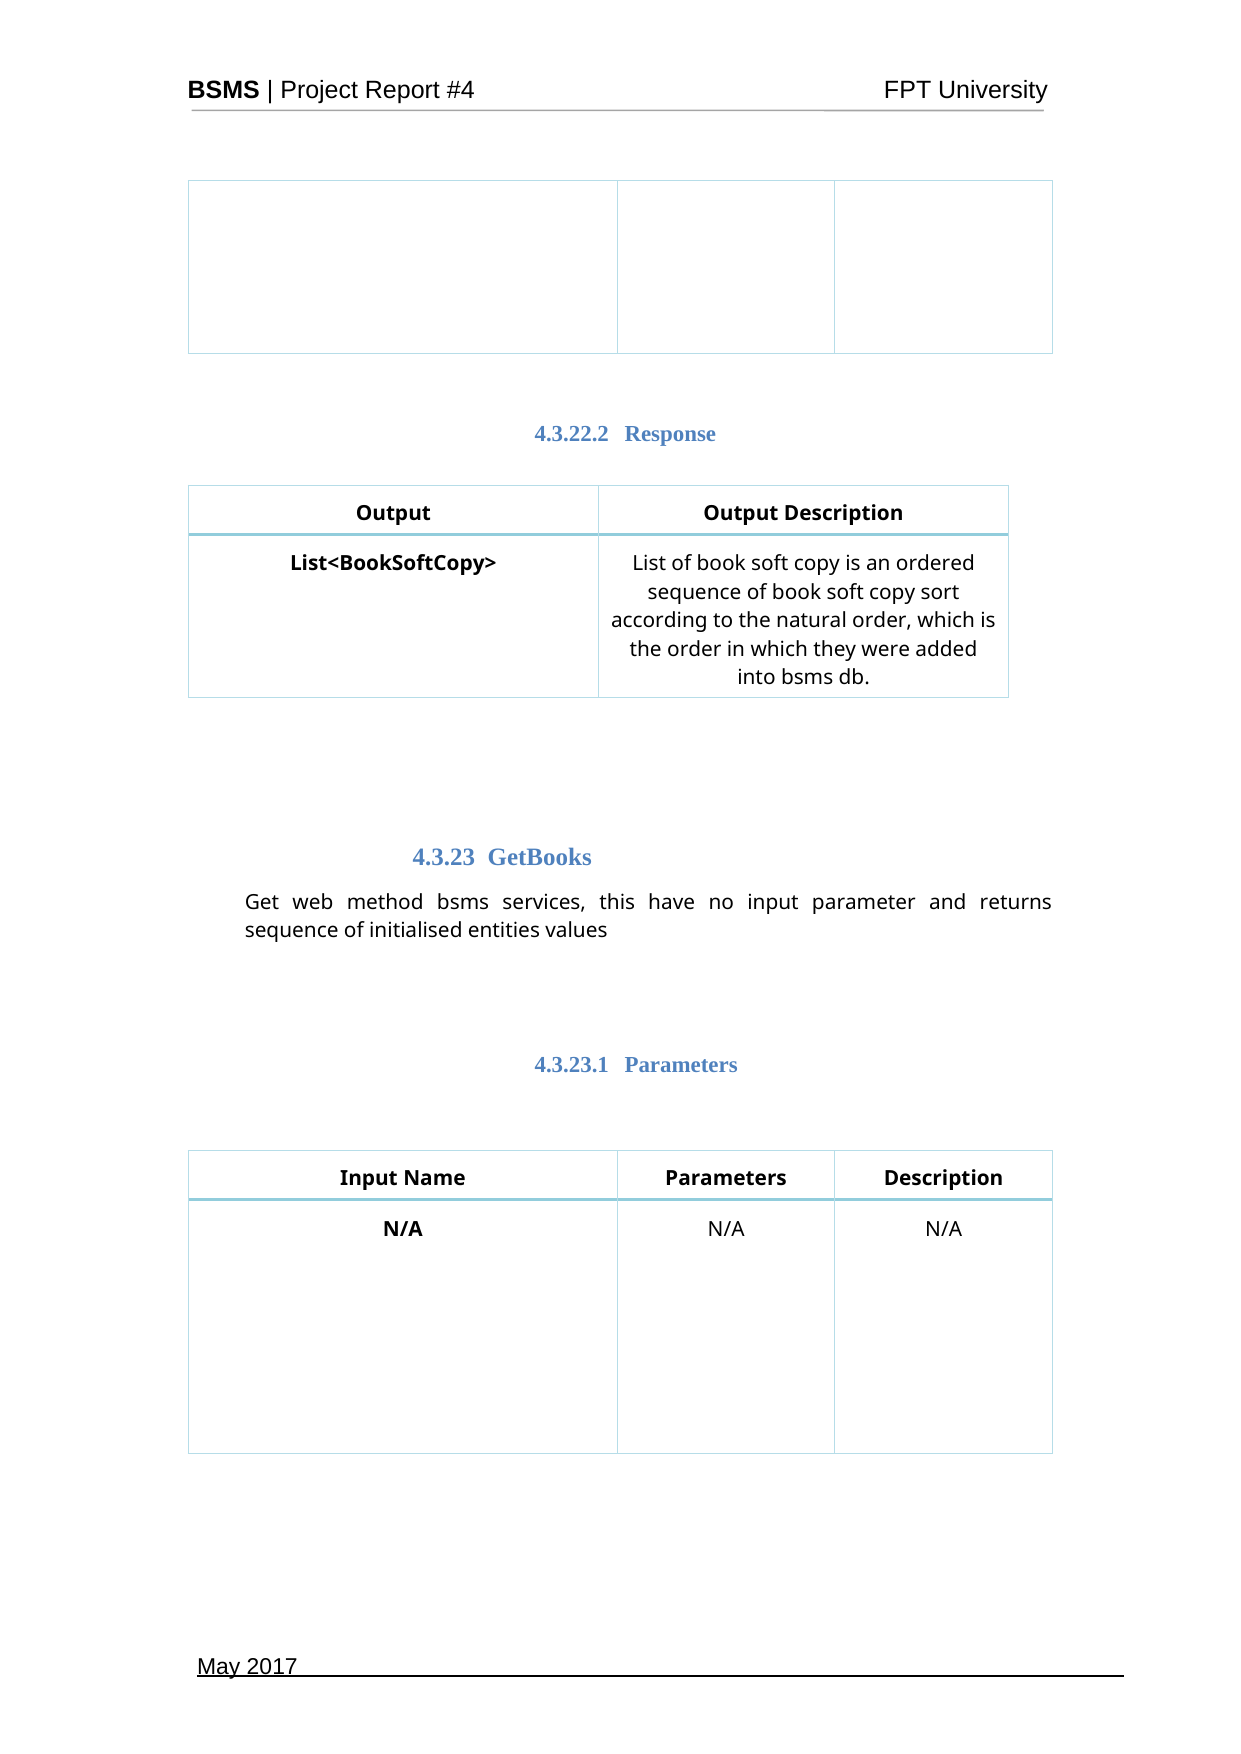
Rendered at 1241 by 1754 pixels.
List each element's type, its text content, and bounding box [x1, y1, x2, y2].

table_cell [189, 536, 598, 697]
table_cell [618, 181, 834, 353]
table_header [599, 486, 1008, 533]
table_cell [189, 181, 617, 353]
subtitle GetBooks [412, 842, 1053, 870]
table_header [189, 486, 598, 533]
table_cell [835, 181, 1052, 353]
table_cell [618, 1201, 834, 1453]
text Get web method bsms services, this have no input parameter and returns sequence of initialised entities values [244, 887, 1053, 944]
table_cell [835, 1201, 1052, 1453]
subtitle Response [534, 420, 1053, 446]
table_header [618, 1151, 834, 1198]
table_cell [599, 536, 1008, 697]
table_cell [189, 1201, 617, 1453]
subtitle Parameters [534, 1051, 1053, 1077]
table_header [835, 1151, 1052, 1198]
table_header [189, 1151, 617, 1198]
